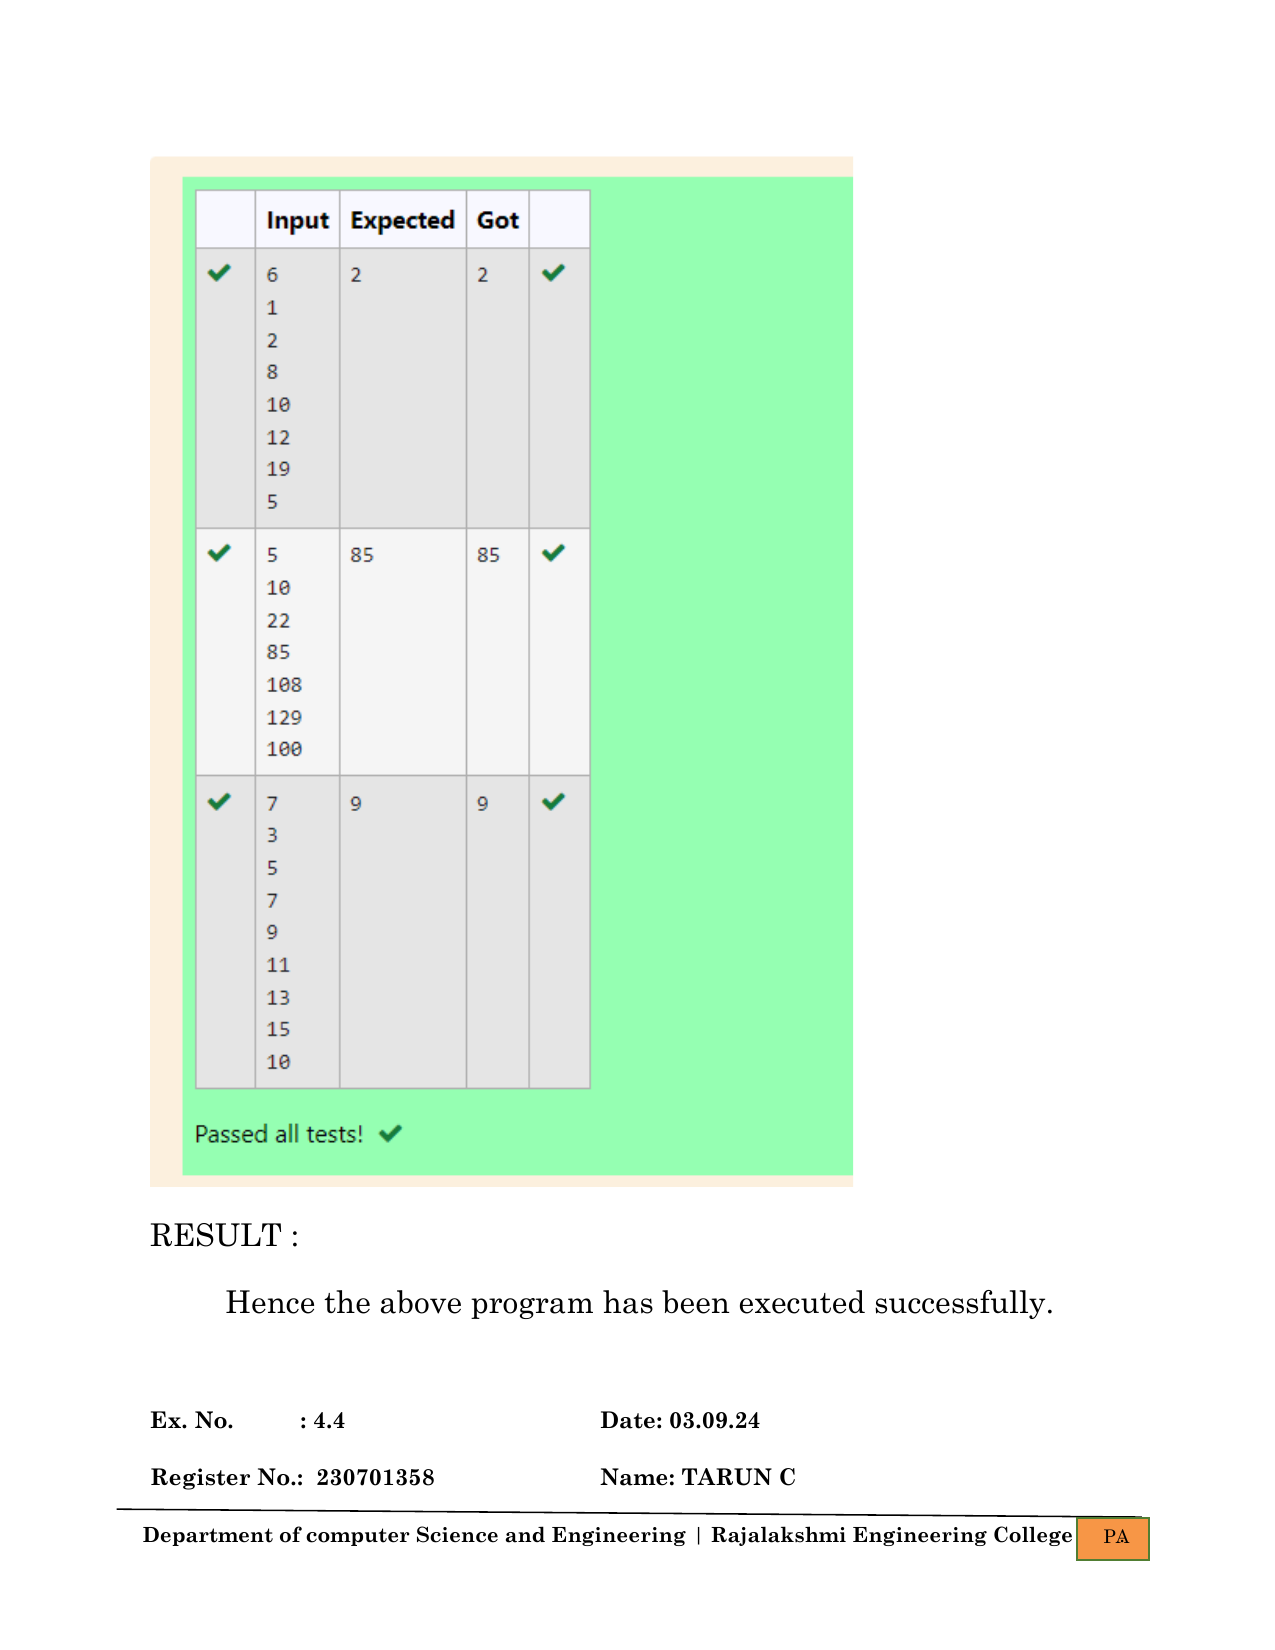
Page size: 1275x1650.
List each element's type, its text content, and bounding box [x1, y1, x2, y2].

text Hence the above program has been executed successfully. [150, 1282, 1125, 1320]
picture [150, 150, 854, 1187]
text RESULT : [150, 1216, 1125, 1253]
text Ex. No. : 4.4 Date: 03.09.24 [150, 1406, 1125, 1434]
text Register No.: 230701358 Name: TARUN C [150, 1463, 1125, 1490]
